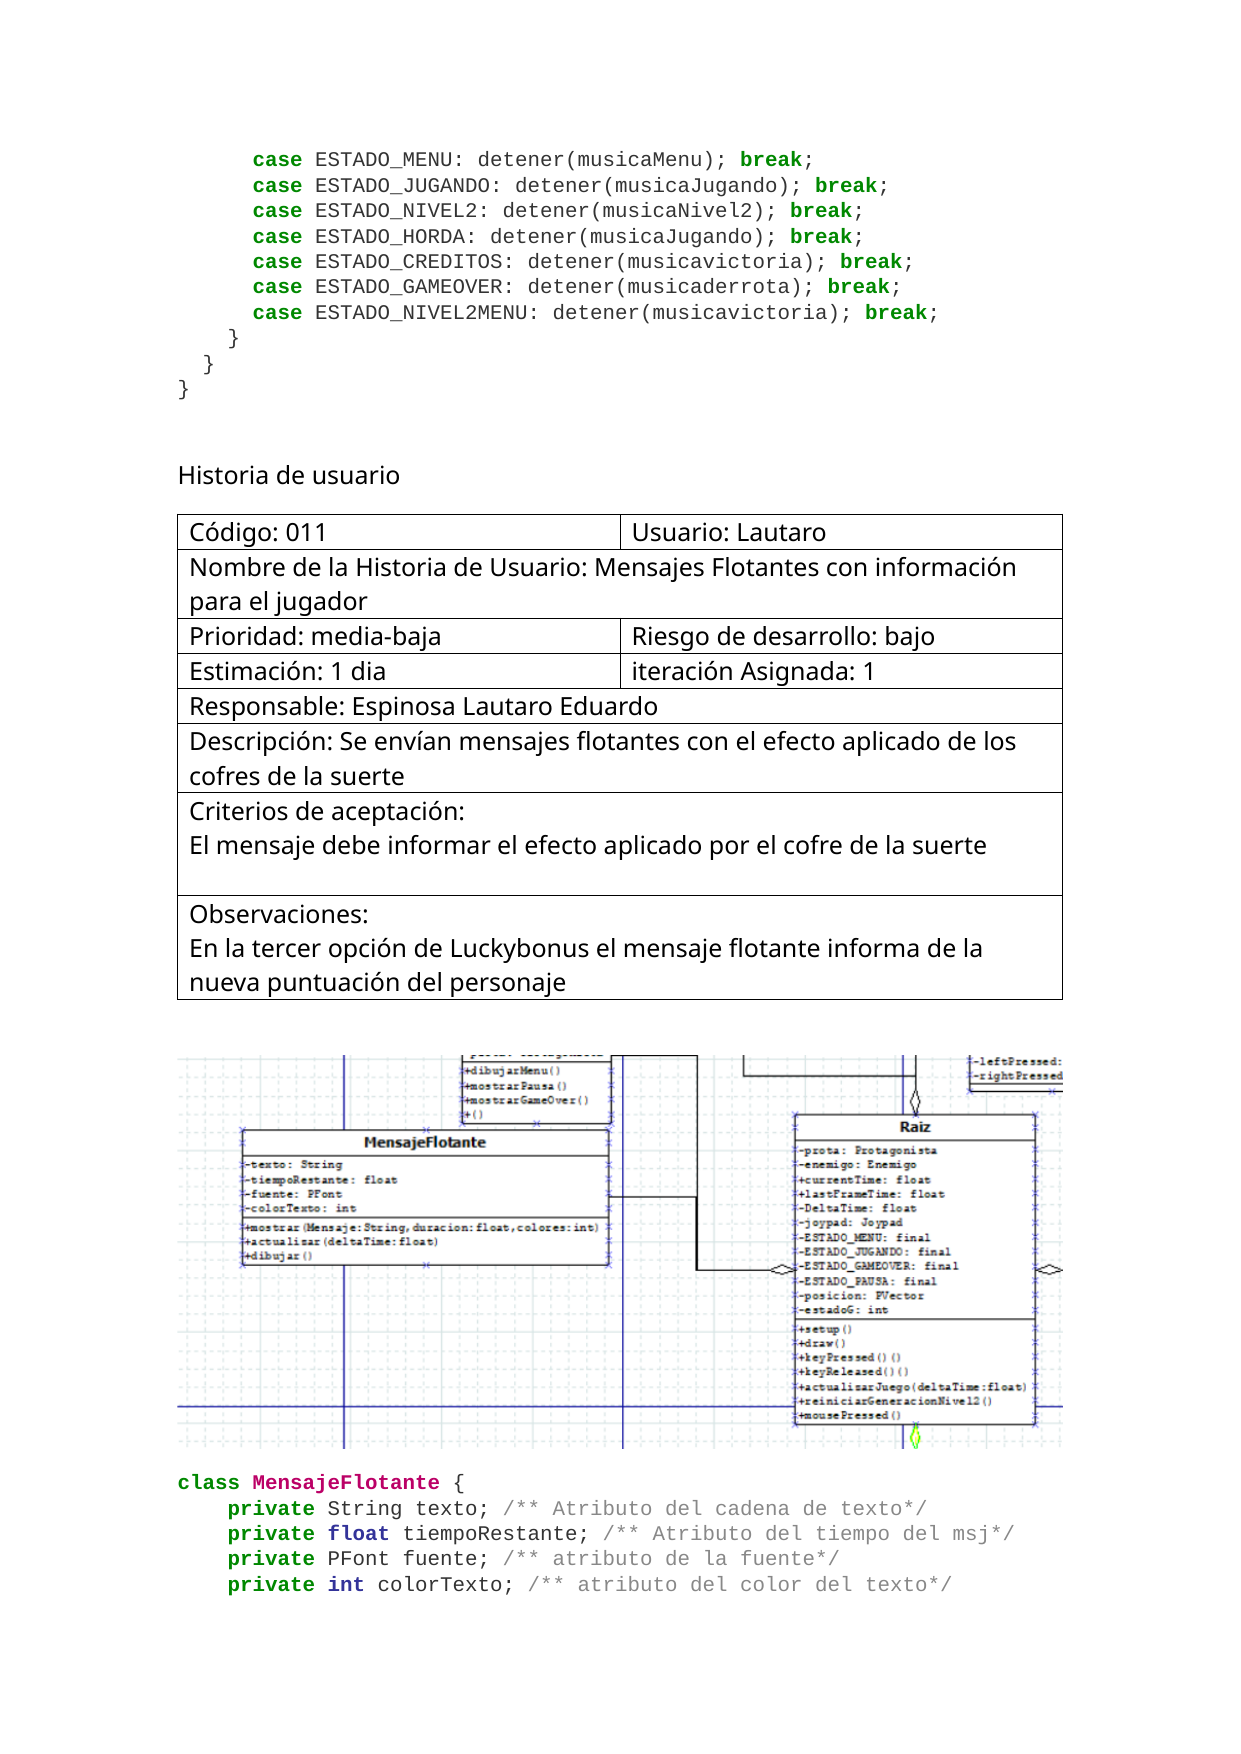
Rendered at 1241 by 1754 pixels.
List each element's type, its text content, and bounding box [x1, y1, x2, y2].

table_cell Responsable: Espinosa Lautaro Eduardo [178, 689, 1062, 723]
text } [177, 351, 1063, 376]
text Historia de usuario [177, 458, 1063, 492]
text case ESTADO_NIVEL2: detener(musicaNivel2); break; [177, 198, 1063, 224]
text private int colorTexto; /** atributo del color del texto*/ [177, 1572, 1063, 1597]
text case ESTADO_NIVEL2MENU: detener(musicavictoria); break; [177, 300, 1063, 326]
table_cell Descripción: Se envían mensajes flotantes con el efecto aplicado de los cofres de la suerte [178, 724, 1062, 792]
text case ESTADO_CREDITOS: detener(musicavictoria); break; [177, 249, 1063, 275]
table_cell Criterios de aceptación: El mensaje debe informar el efecto aplicado por el cofre de la suerte [178, 793, 1062, 895]
text private String texto; /** Atributo del cadena de texto*/ [177, 1496, 1063, 1521]
text case ESTADO_GAMEOVER: detener(musicaderrota); break; [177, 275, 1063, 300]
text private PFont fuente; /** atributo de la fuente*/ [177, 1547, 1063, 1572]
table_cell Observaciones: En la tercer opción de Luckybonus el mensaje flotante informa de la nueva puntuación del personaje [178, 896, 1062, 999]
text case ESTADO_HORDA: detener(musicaJugando); break; [177, 224, 1063, 249]
table_header Código: 011 [178, 515, 620, 548]
text case ESTADO_JUGANDO: detener(musicaJugando); break; [177, 173, 1063, 198]
picture [177, 1055, 1063, 1449]
table_cell Nombre de la Historia de Usuario: Mensajes Flotantes con información para el jugador [178, 550, 1062, 618]
text case ESTADO_MENU: detener(musicaMenu); break; [177, 148, 1063, 173]
text private float tiempoRestante; /** Atributo del tiempo del msj*/ [177, 1521, 1063, 1547]
table_cell Riesgo de desarrollo: bajo [621, 619, 1062, 653]
table_cell Estimación: 1 dia [178, 654, 620, 688]
text class MensajeFlotante { [177, 1470, 1063, 1496]
text } [177, 326, 1063, 351]
table_header Usuario: Lautaro [621, 515, 1062, 548]
table_cell iteración Asignada: 1 [621, 654, 1062, 688]
table_cell Prioridad: media-baja [178, 619, 620, 653]
text } [177, 376, 1063, 402]
